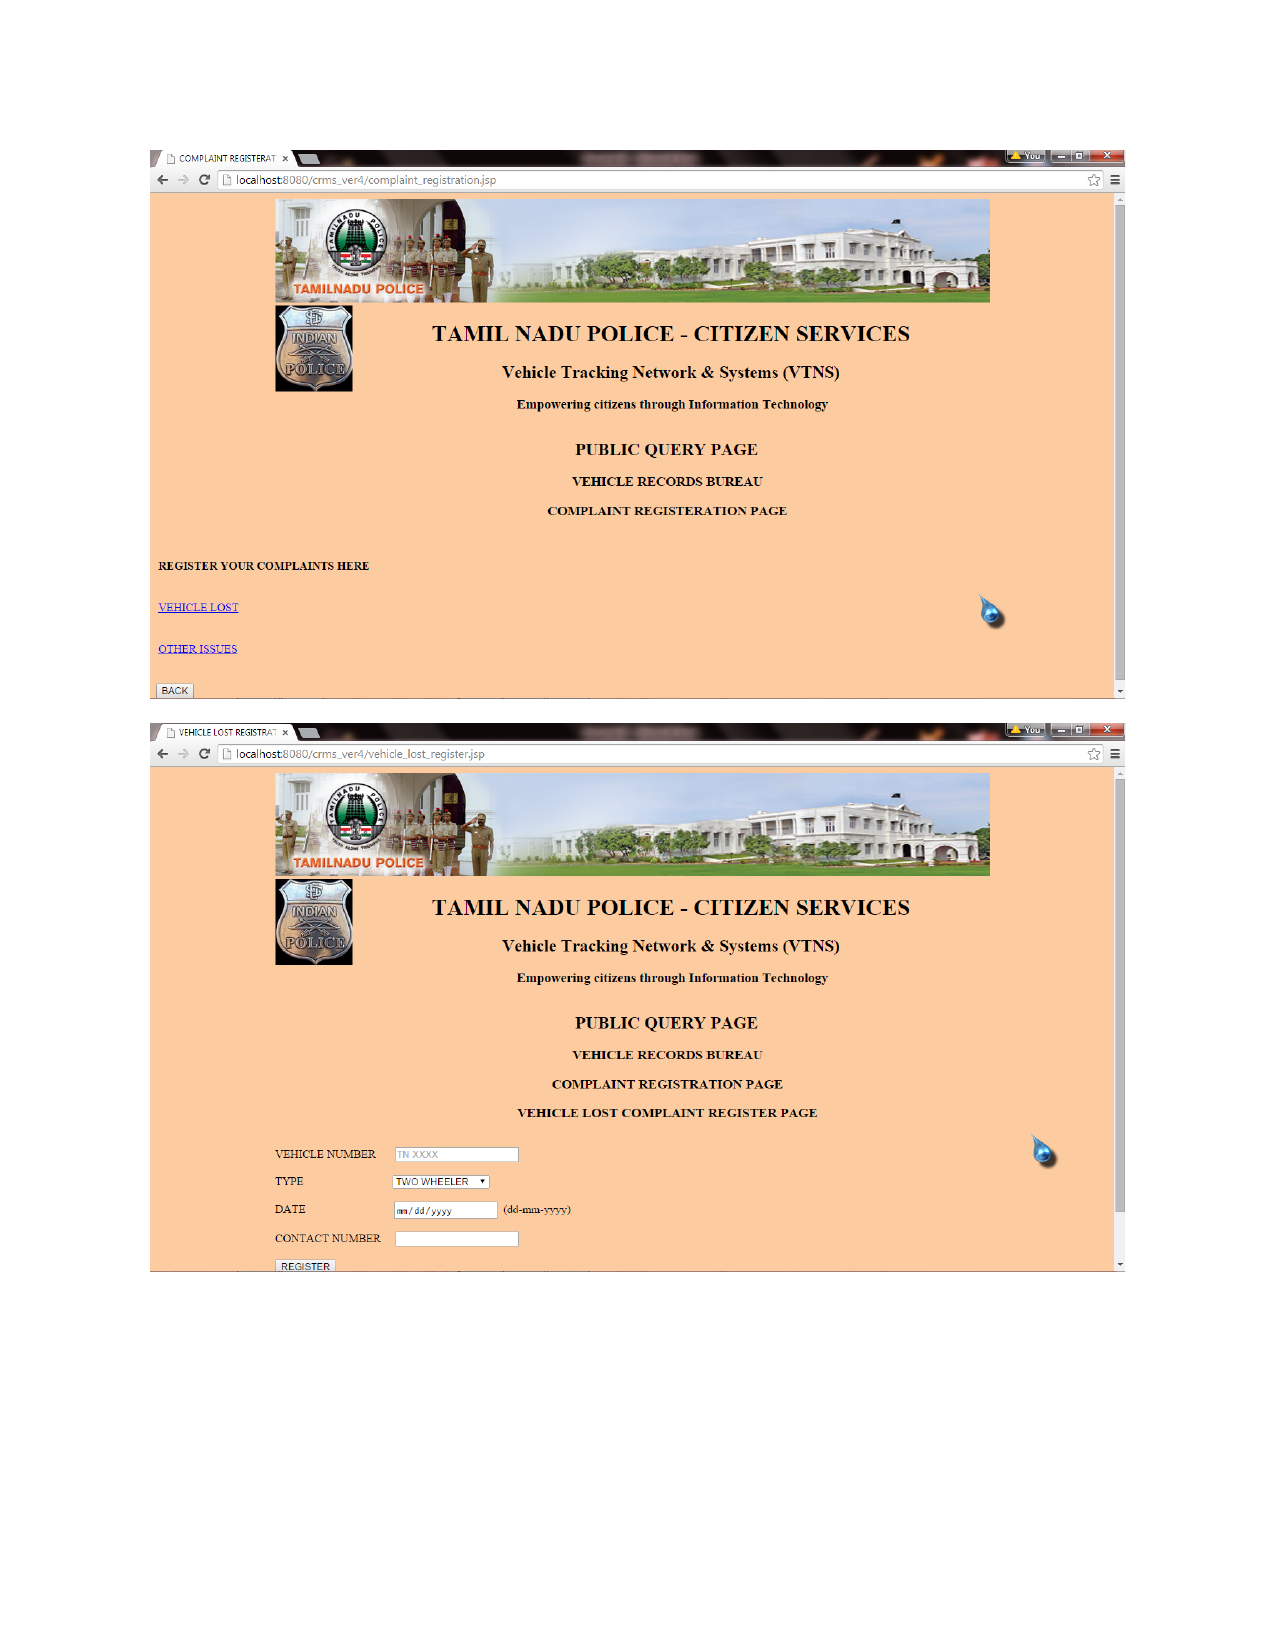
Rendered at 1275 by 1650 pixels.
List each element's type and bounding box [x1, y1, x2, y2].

picture [150, 150, 1125, 699]
picture [150, 723, 1125, 1272]
